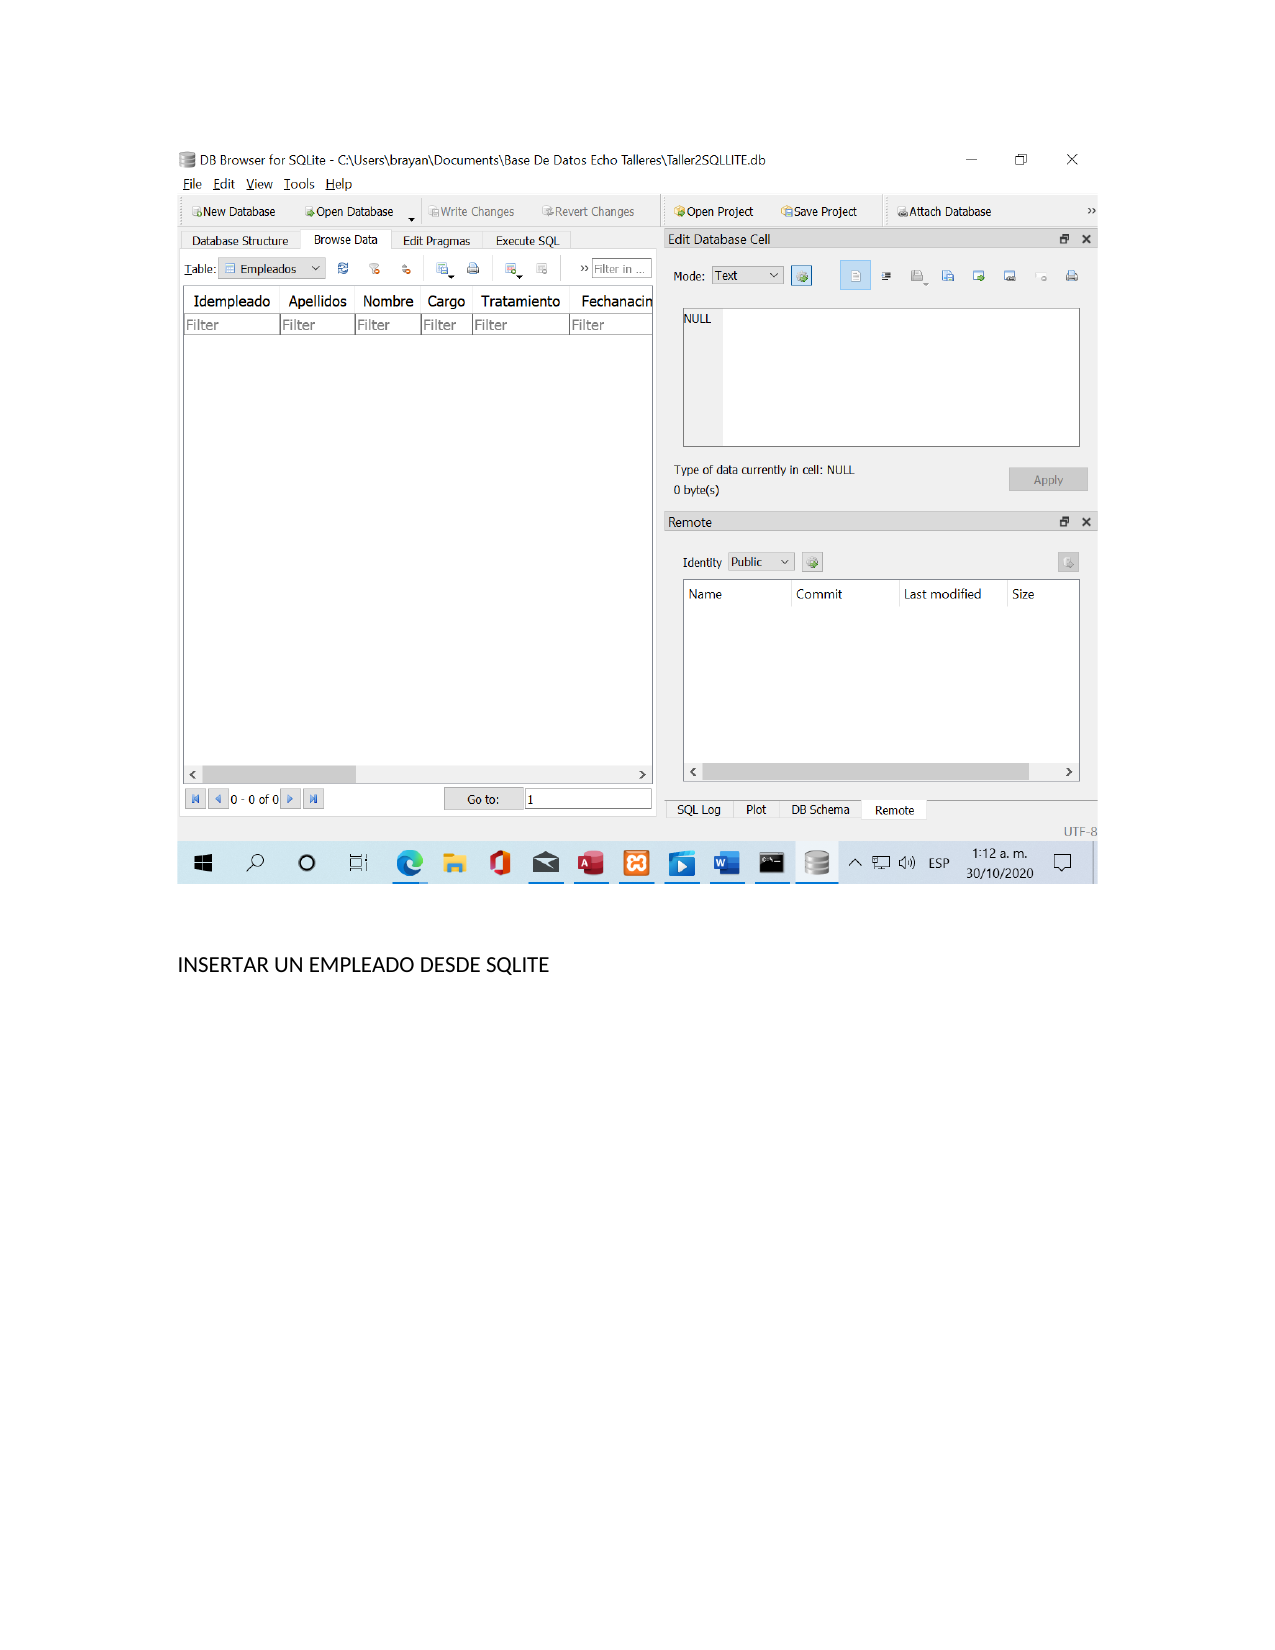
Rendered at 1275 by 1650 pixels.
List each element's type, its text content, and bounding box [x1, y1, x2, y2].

text INSERTAR UN EMPLEADO DESDE SQLITE [177, 950, 1098, 978]
picture [177, 147, 1098, 884]
